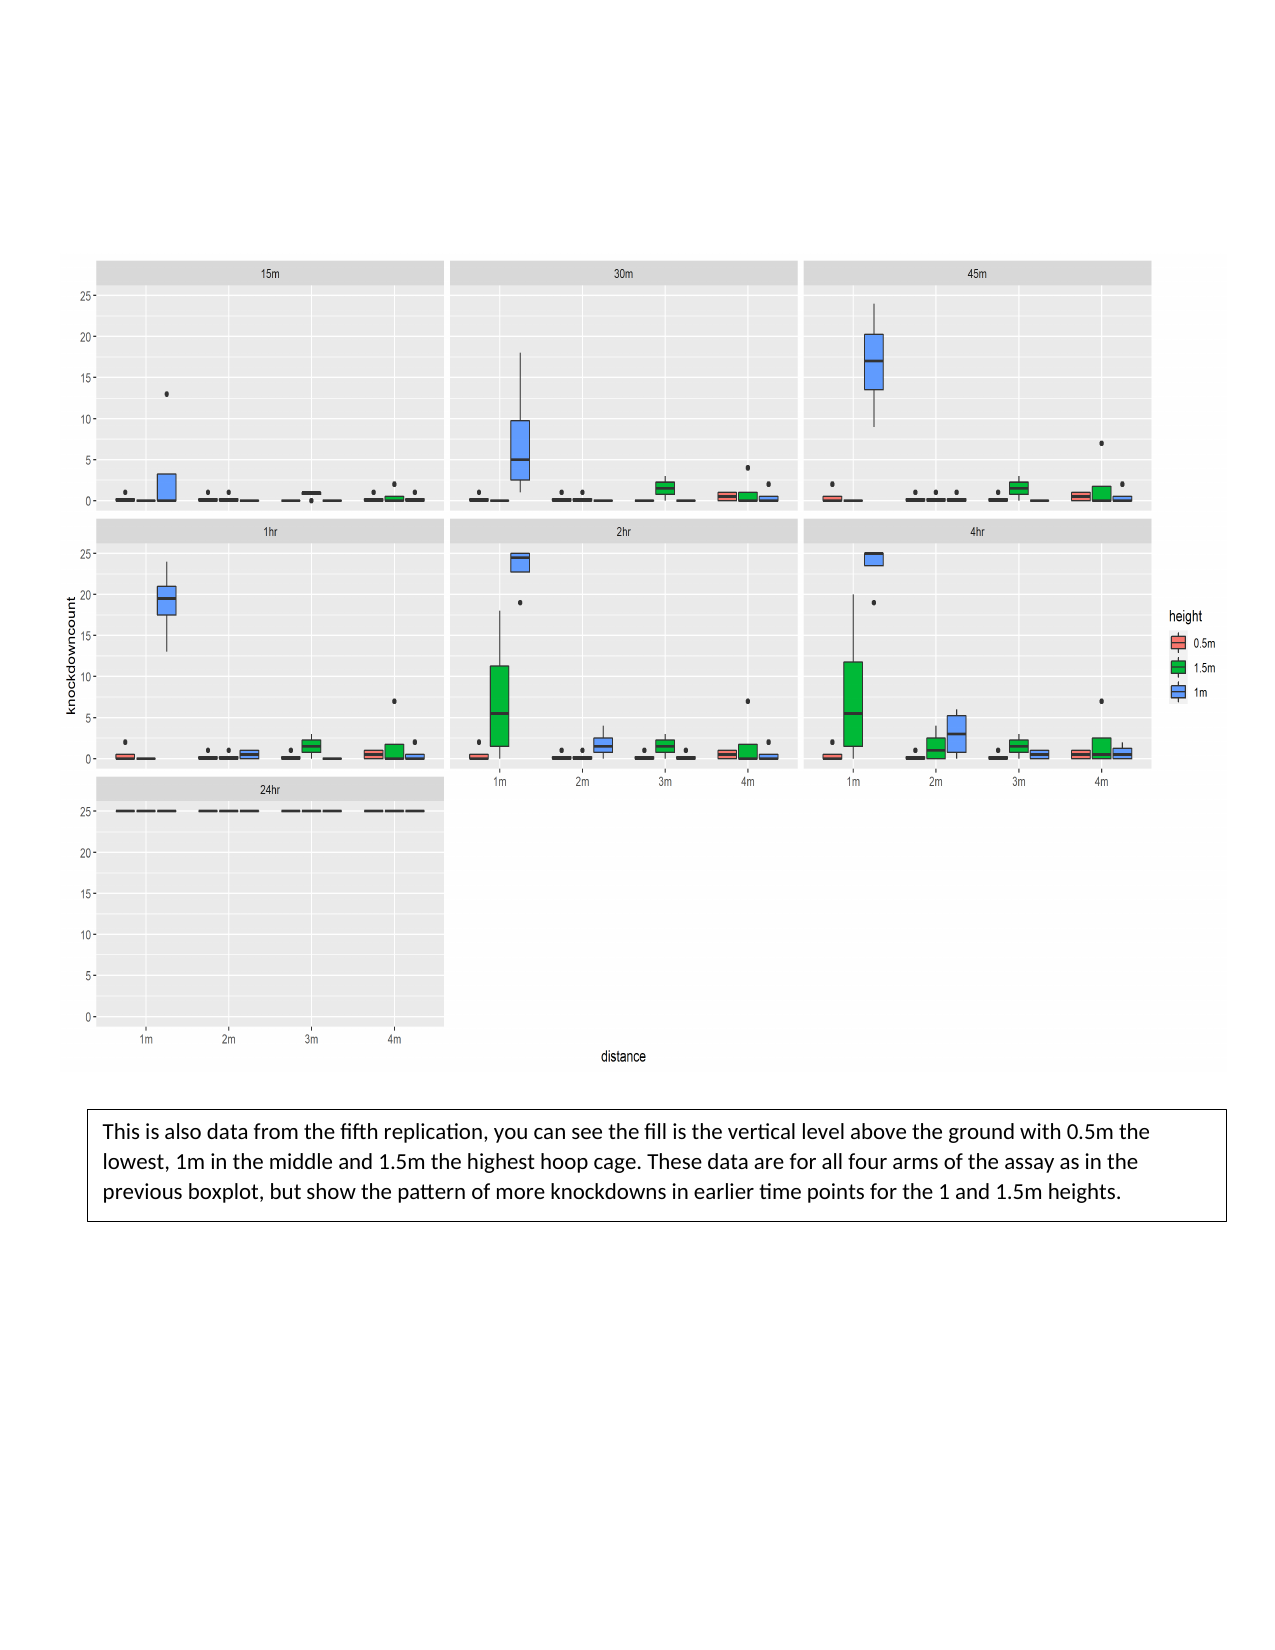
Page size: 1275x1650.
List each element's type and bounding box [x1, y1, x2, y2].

picture [60, 253, 1227, 1072]
